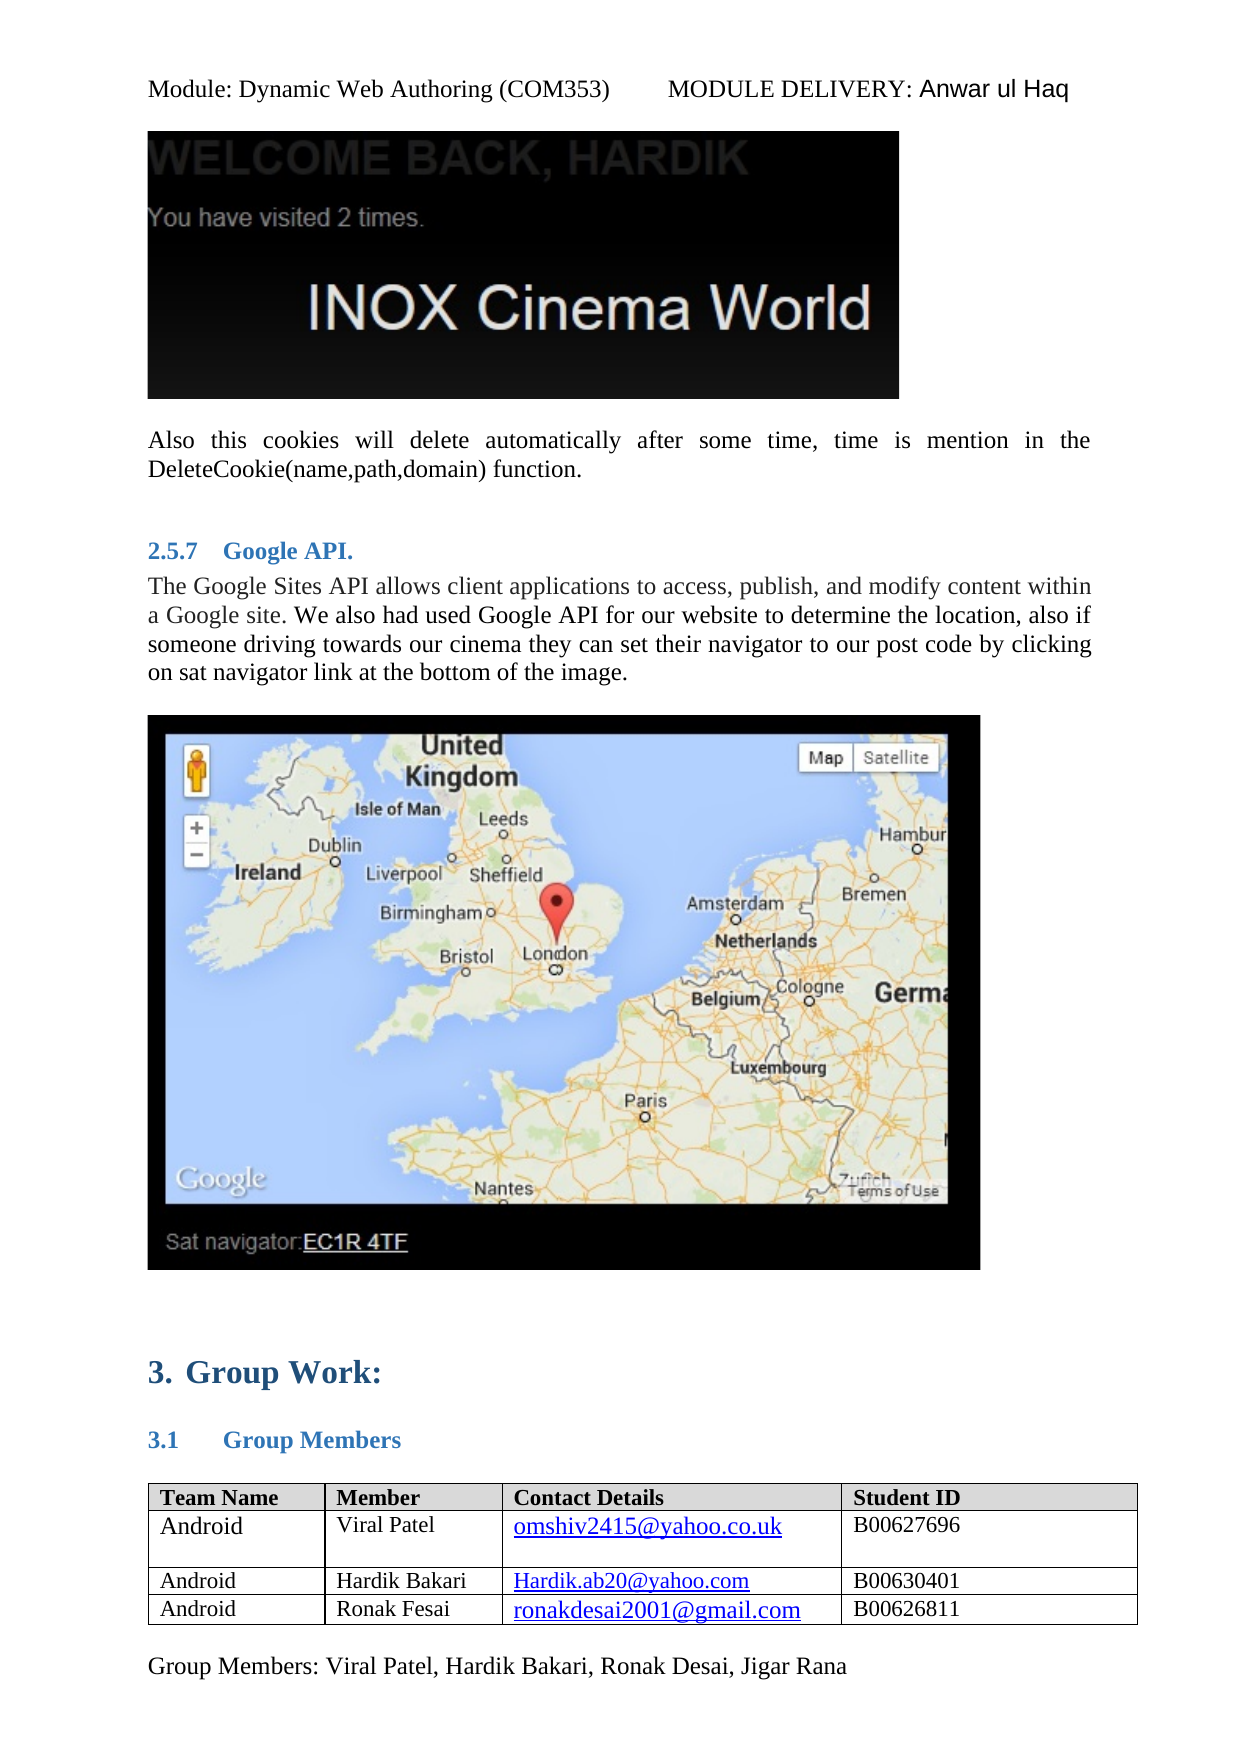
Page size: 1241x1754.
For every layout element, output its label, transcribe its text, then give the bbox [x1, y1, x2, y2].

picture [147, 715, 981, 1270]
table_cell Viral Patel [326, 1511, 502, 1567]
table_header Student ID [842, 1484, 1137, 1510]
text The Google Sites API allows client applications to access, publish, and modify content within a Google site. We also had used Google API for our website to determine the location, also if someone driving towards our cinema they can set their navigator to our post code by clicking on sat navigator link at the bottom of the image. [148, 600, 1092, 686]
table_cell omshiv2415@yahoo.co.uk [503, 1511, 841, 1567]
table_cell Android [149, 1595, 324, 1624]
table_cell Hardik.ab20@yahoo.com [503, 1568, 841, 1594]
table_cell Ronak Fesai [326, 1595, 502, 1624]
table_cell Android [149, 1511, 324, 1567]
text Also this cookies will delete automatically after some time, time is mention in the DeleteCookie(name,path,domain) function. [148, 425, 1092, 482]
table_cell B00626811 [842, 1595, 1137, 1624]
subtitle 3.1 Group Members [148, 1426, 1092, 1454]
table_header Contact Details [503, 1484, 841, 1510]
table_header Team Name [149, 1484, 324, 1510]
picture [147, 131, 900, 399]
table_cell B00630401 [842, 1568, 1137, 1594]
table_header Member [326, 1484, 502, 1510]
table_cell B00627696 [842, 1511, 1137, 1567]
subtitle Google API. [148, 536, 1092, 565]
subtitle Group Work: [148, 1352, 1092, 1391]
table_cell Android [149, 1568, 324, 1594]
table_cell ronakdesai2001@gmail.com [503, 1595, 841, 1624]
table_cell Hardik Bakari [326, 1568, 502, 1594]
